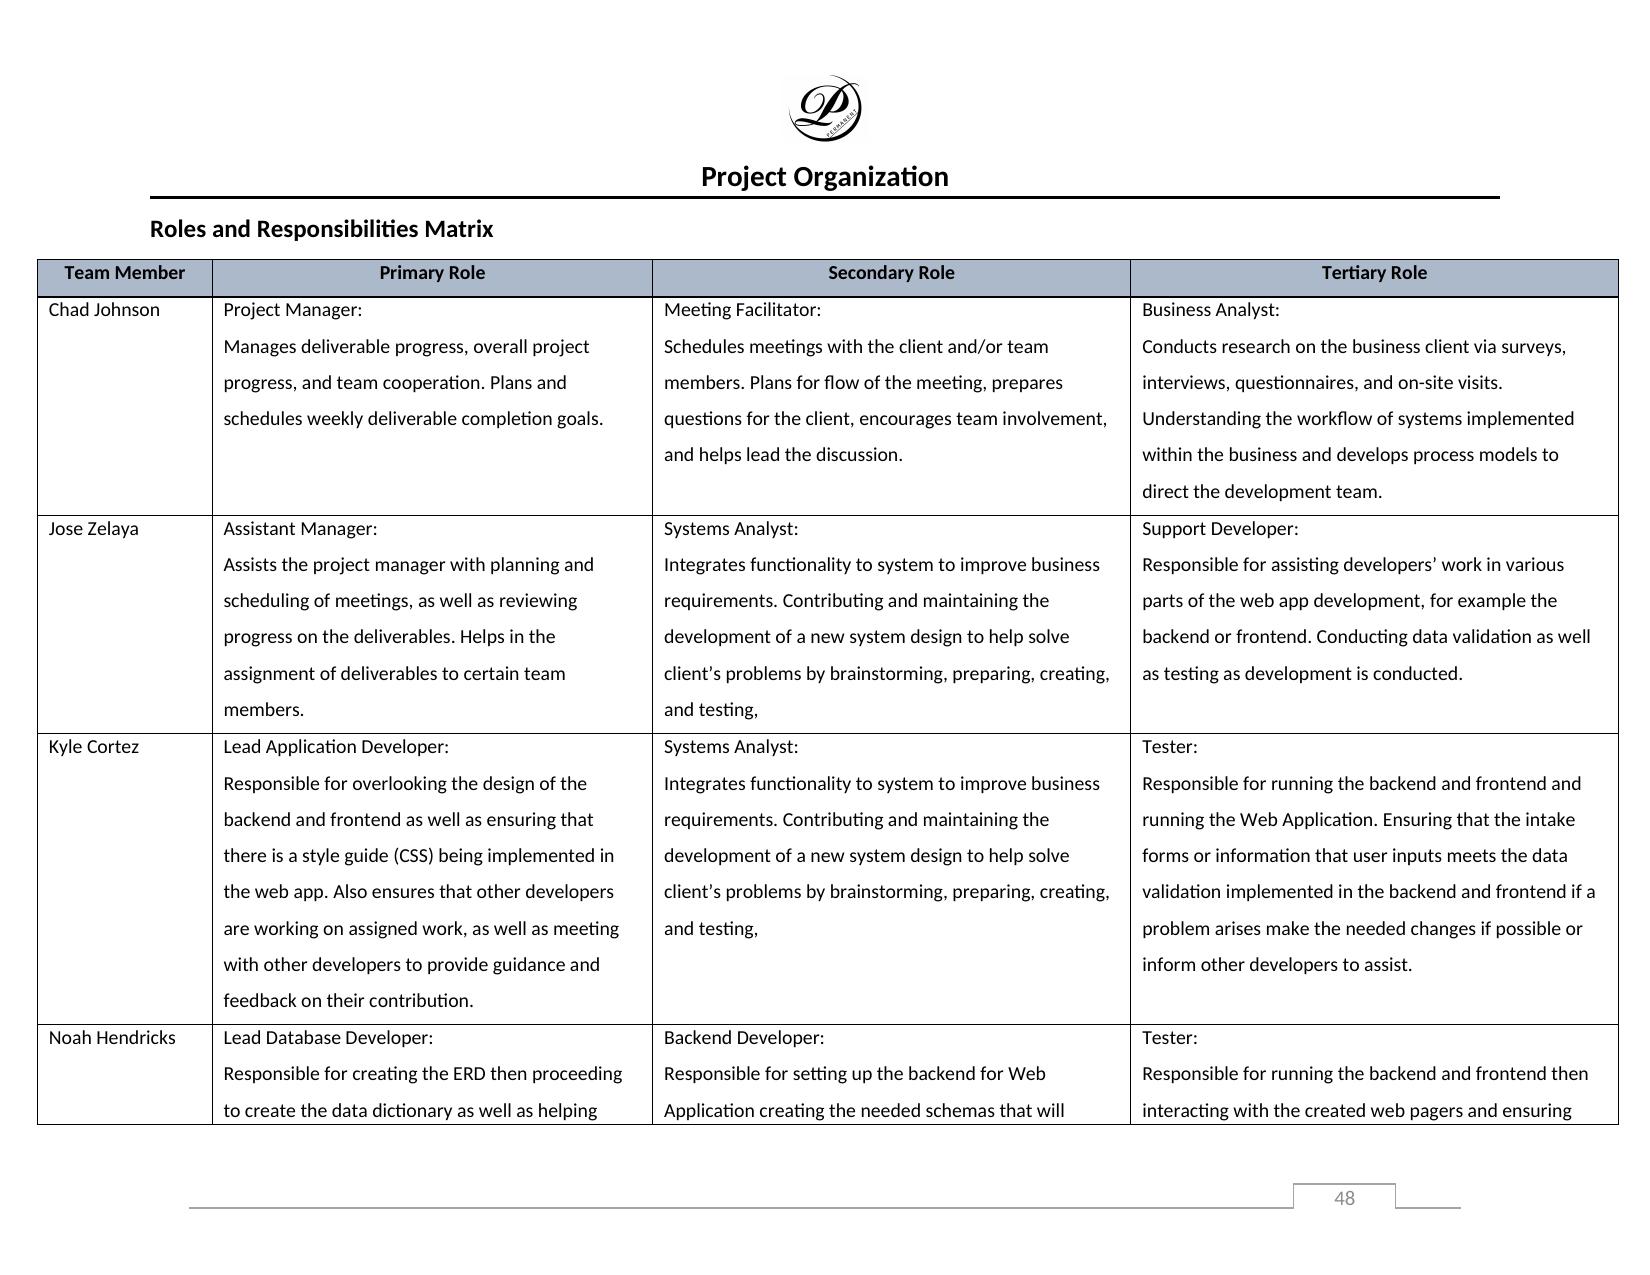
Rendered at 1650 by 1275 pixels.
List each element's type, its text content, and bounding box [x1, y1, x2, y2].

picture [781, 75, 869, 143]
table_header Team Member [38, 260, 212, 296]
table_cell Tester: Responsible for running the backend and frontend and running the Web Application. Ensuring that the intake forms or information that user inputs meets the data validation implemented in the backend and frontend if a problem arises make the needed changes if possible or inform other developers to assist. [1131, 734, 1618, 1024]
table_header Primary Role [213, 260, 652, 296]
table_cell Noah Hendricks [38, 1025, 212, 1124]
table_cell Chad Johnson [38, 298, 212, 515]
table_cell Lead Application Developer: Responsible for overlooking the design of the backend and frontend as well as ensuring that there is a style guide (CSS) being implemented in the web app. Also ensures that other developers are working on assigned work, as well as meeting with other developers to provide guidance and feedback on their contribution. [213, 734, 652, 1024]
table_cell Systems Analyst: Integrates functionality to system to improve business requirements. Contributing and maintaining the development of a new system design to help solve client’s problems by brainstorming, preparing, creating, and testing, [653, 734, 1130, 1024]
table_cell Meeting Facilitator: Schedules meetings with the client and/or team members. Plans for flow of the meeting, prepares questions for the client, encourages team involvement, and helps lead the discussion. [653, 298, 1130, 515]
table_cell Jose Zelaya [38, 516, 212, 733]
text Roles and Responsibilities Matrix [150, 213, 1500, 244]
table_header Tertiary Role [1131, 260, 1618, 296]
table_cell Project Manager: Manages deliverable progress, overall project progress, and team cooperation. Plans and schedules weekly deliverable completion goals. [213, 298, 652, 515]
table_header Secondary Role [653, 260, 1130, 296]
table_cell Systems Analyst: Integrates functionality to system to improve business requirements. Contributing and maintaining the development of a new system design to help solve client’s problems by brainstorming, preparing, creating, and testing, [653, 516, 1130, 733]
table_cell Assistant Manager: Assists the project manager with planning and scheduling of meetings, as well as reviewing progress on the deliverables. Helps in the assignment of deliverables to certain team members. [213, 516, 652, 733]
table_cell Kyle Cortez [38, 734, 212, 1024]
table_cell Support Developer: Responsible for assisting developers’ work in various parts of the web app development, for example the backend or frontend. Conducting data validation as well as testing as development is conducted. [1131, 516, 1618, 733]
table_cell Business Analyst: Conducts research on the business client via surveys, interviews, questionnaires, and on-site visits. Understanding the workflow of systems implemented within the business and develops process models to direct the development team. [1131, 298, 1618, 515]
